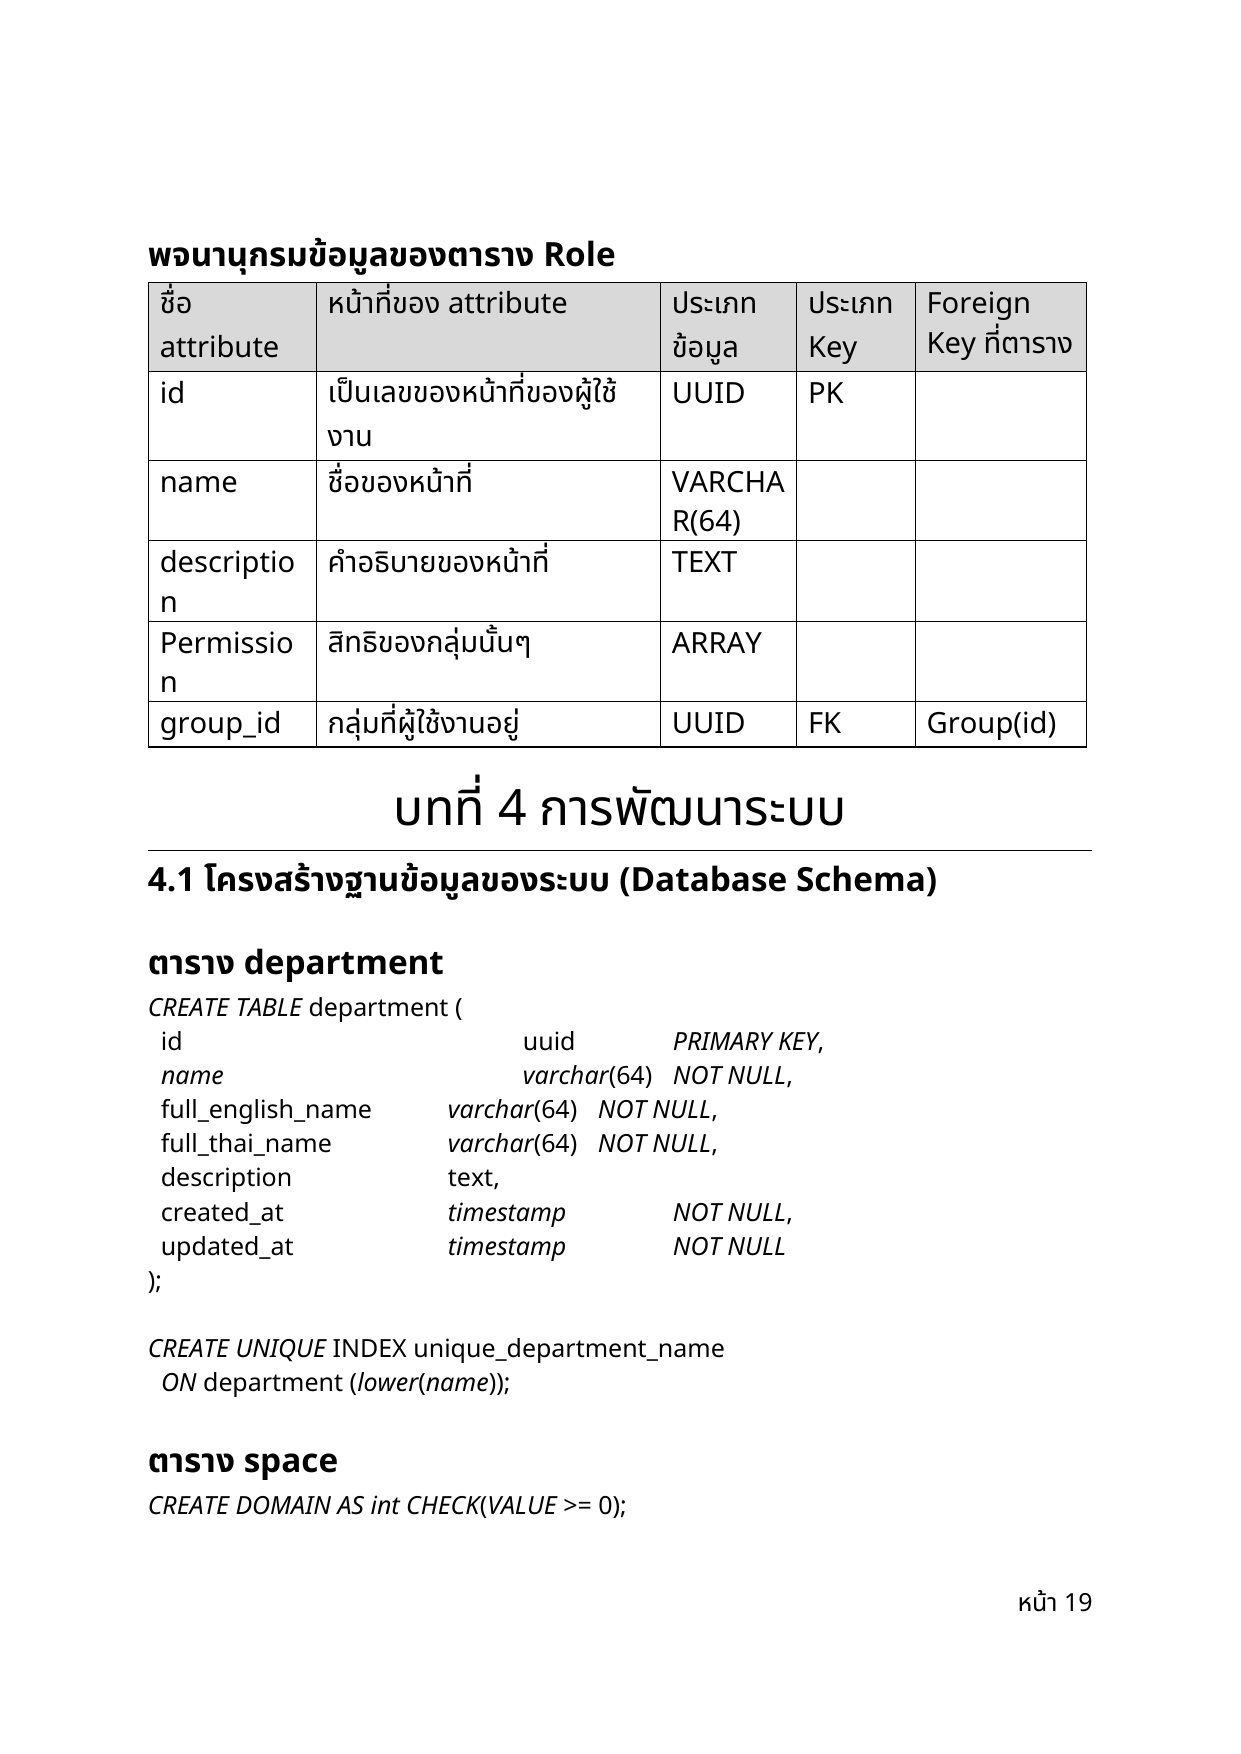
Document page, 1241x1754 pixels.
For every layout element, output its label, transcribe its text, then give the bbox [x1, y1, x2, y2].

subtitle ตาราง space [148, 1437, 1092, 1487]
text CREATE TABLE department ( id uuid PRIMARY KEY, name varchar(64) NOT NULL, full_english_name varchar(64) NOT NULL, full_thai_name varchar(64) NOT NULL, description text, created_at timestamp NOT NULL, updated_at timestamp NOT NULL ); CREATE UNIQUE INDEX unique_department_name ON department (lower(name)); [148, 990, 1092, 1398]
subtitle พจนานุกรมข้อมูลของตาราง Role [148, 231, 1092, 282]
table_cell ชื่อของหน้าที่ [317, 461, 660, 540]
table_cell ARRAY [661, 622, 796, 701]
table_header ประเภท Key [797, 283, 915, 371]
table_cell name [149, 461, 316, 540]
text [148, 1487, 1092, 1556]
table_header หน้าที่ของ attribute [317, 283, 660, 371]
table_cell [916, 622, 1086, 701]
table_cell UUID [661, 702, 796, 746]
table_cell เป็นเลขของหน้าที่ของผู้ใช้งาน [317, 372, 660, 460]
table_cell [916, 372, 1086, 460]
table_header ประเภทข้อมูล [661, 283, 796, 371]
table_header ชื่อ attribute [149, 283, 316, 371]
table_cell Permission [149, 622, 316, 701]
table_cell Group(id) [916, 702, 1086, 746]
table_cell คำอธิบายของหน้าที่ [317, 541, 660, 621]
table_cell group_id [149, 702, 316, 746]
table_cell PK [797, 372, 915, 460]
table_cell id [149, 372, 316, 460]
subtitle ตาราง department [148, 939, 1092, 990]
subtitle บทที่ 4 การพัฒนาระบบ [148, 772, 1092, 850]
table_cell [916, 541, 1086, 621]
table_cell [797, 461, 915, 540]
table_cell กลุ่มที่ผู้ใช้งานอยู่ [317, 702, 660, 746]
table_cell FK [797, 702, 915, 746]
table_cell TEXT [661, 541, 796, 621]
subtitle 4.1 โครงสร้างฐานข้อมูลของระบบ (Database Schema) [148, 856, 1092, 906]
table_cell UUID [661, 372, 796, 460]
table_cell [916, 461, 1086, 540]
table_cell [797, 541, 915, 621]
table_cell [797, 622, 915, 701]
table_cell VARCHAR(64) [661, 461, 796, 540]
table_cell description [149, 541, 316, 621]
table_header Foreign Key ที่ตาราง [916, 283, 1086, 371]
table_cell สิทธิของกลุ่มนั้นๆ [317, 622, 660, 701]
